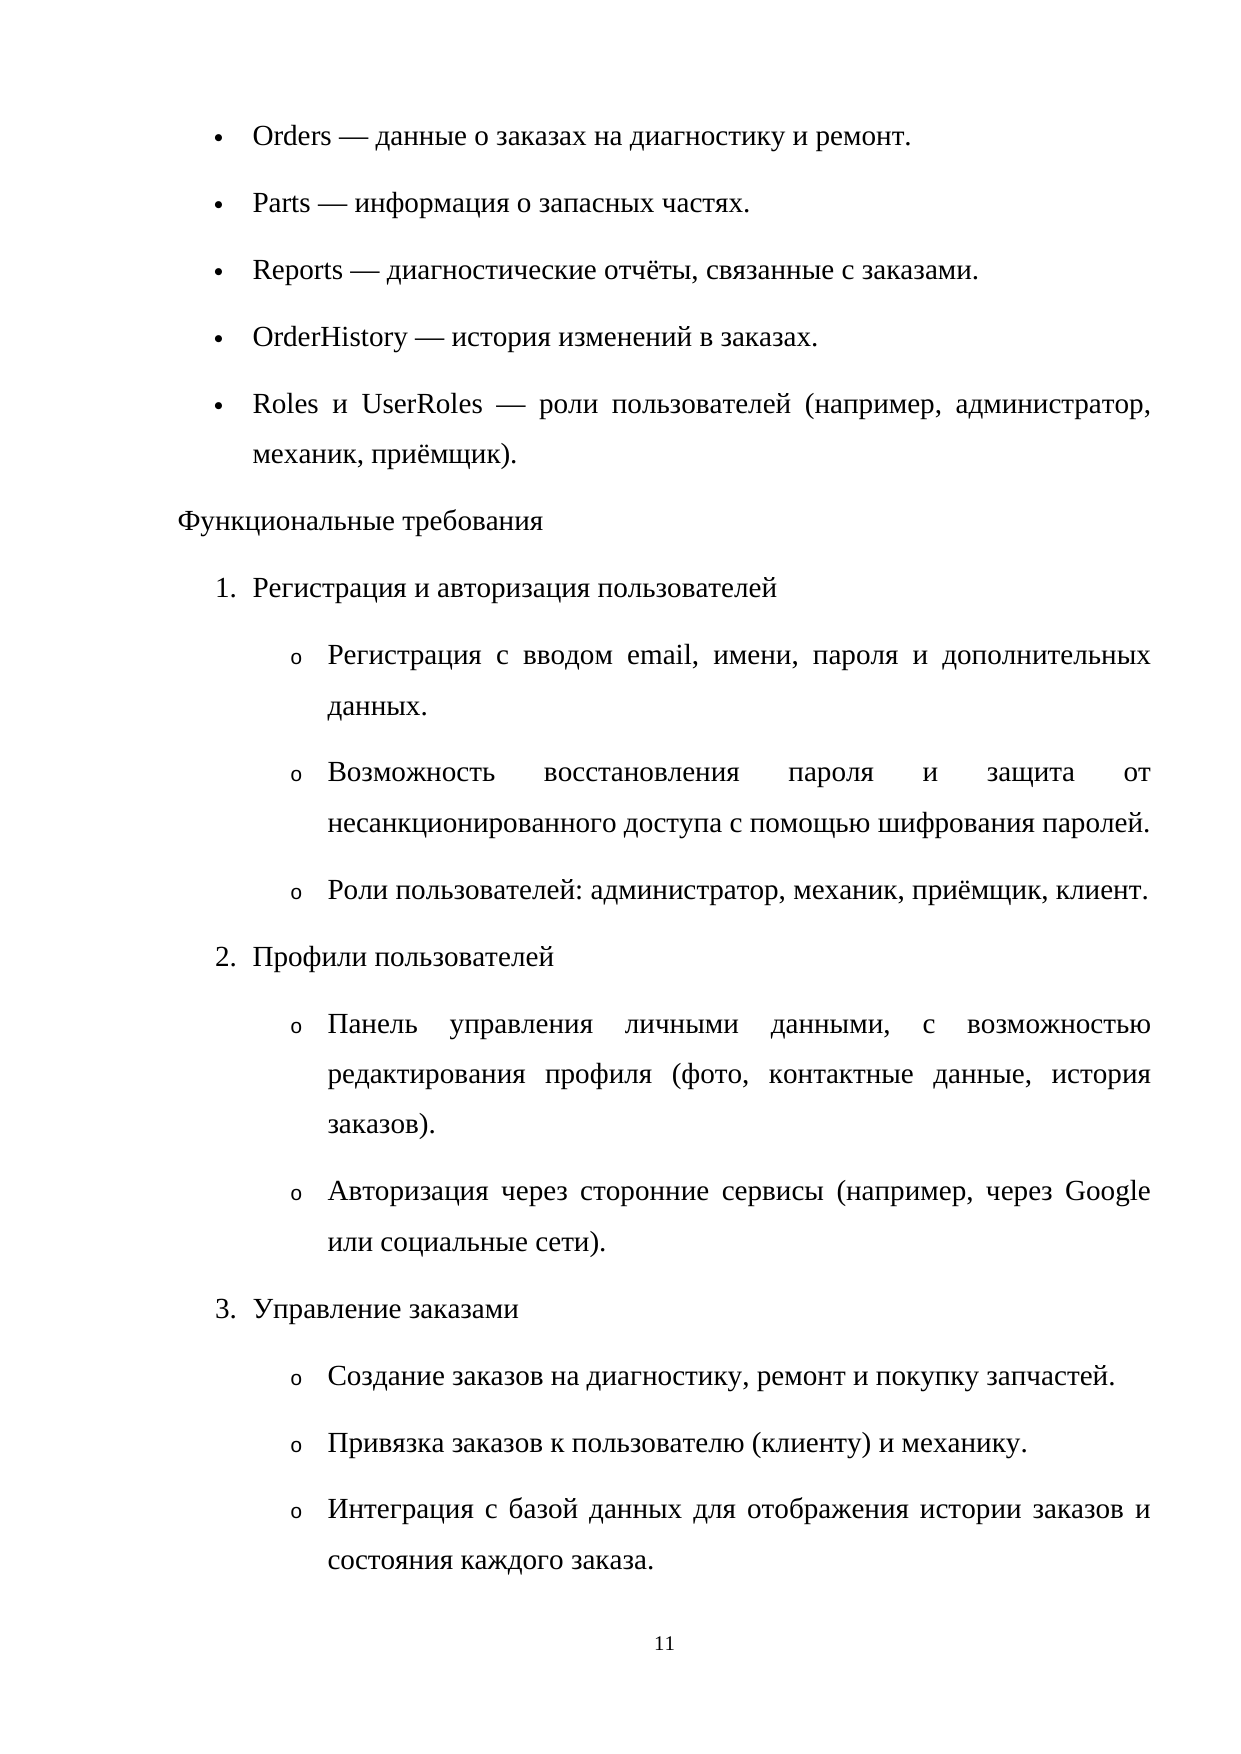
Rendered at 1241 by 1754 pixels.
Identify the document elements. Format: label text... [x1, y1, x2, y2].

list Orders — данные о заказах на диагностику и ремонт. [215, 118, 1152, 152]
list Панель управления личными данными, с возможностью редактирования профиля (фото, контактные данные, история заказов). [290, 1006, 1152, 1140]
list Профили пользователей [215, 939, 1152, 972]
list OrderHistory — история изменений в заказах. [215, 319, 1152, 353]
list Управление заказами [215, 1291, 1152, 1324]
list Регистрация с вводом email, имени, пароля и дополнительных данных. [290, 637, 1152, 721]
list Reports — диагностические отчёты, связанные с заказами. [215, 252, 1152, 286]
list Привязка заказов к пользователю (клиенту) и механику. [290, 1425, 1152, 1458]
list Roles и UserRoles — роли пользователей (например, администратор, механик, приёмщик). [215, 386, 1152, 470]
list Роли пользователей: администратор, механик, приёмщик, клиент. [290, 872, 1152, 905]
text Функциональные требования [177, 503, 1152, 537]
list Parts — информация о запасных частях. [215, 185, 1152, 219]
list Возможность восстановления пароля и защита от несанкционированного доступа с помощью шифрования паролей. [290, 754, 1152, 838]
list Интеграция с базой данных для отображения истории заказов и состояния каждого заказа. [290, 1492, 1152, 1576]
list Регистрация и авторизация пользователей [215, 570, 1152, 604]
list Авторизация через сторонние сервисы (например, через Google или социальные сети). [290, 1173, 1152, 1257]
list Создание заказов на диагностику, ремонт и покупку запчастей. [290, 1358, 1152, 1391]
